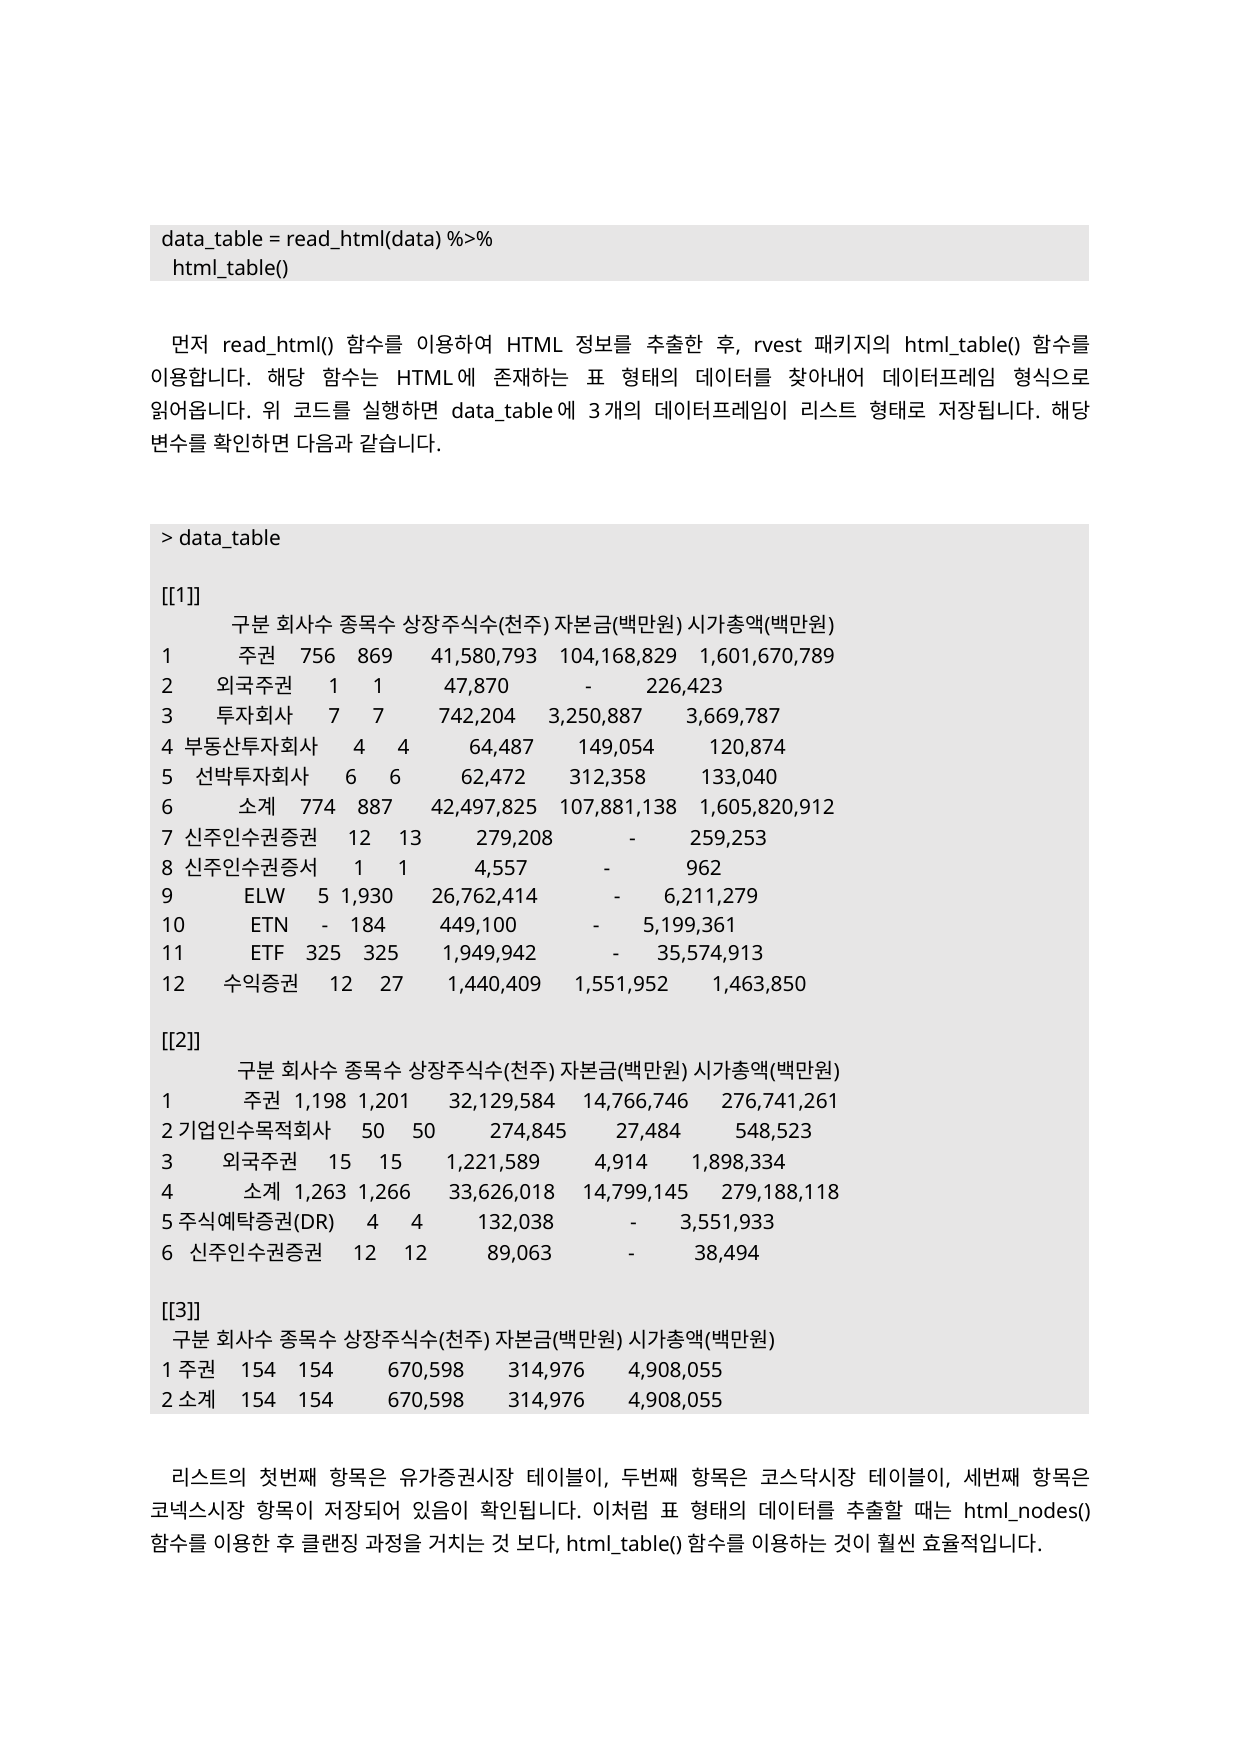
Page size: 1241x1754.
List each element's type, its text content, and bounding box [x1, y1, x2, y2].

table_header data_table = read_html(data) %>% html_table() [150, 225, 1089, 281]
table_header > data_table [[1]] 구분 회사수 종목수 상장주식수(천주) 자본금(백만원) 시가총액(백만원) 1 주권 756 869 41,580,793 104,168,829 1,601,670,789 2 외국주권 1 1 47,870 - 226,423 3 투자회사 7 7 742,204 3,250,887 3,669,787 4 부동산투자회사 4 4 64,487 149,054 120,874 5 선박투자회사 6 6 62,472 312,358 133,040 6 소계 774 887 42,497,825 107,881,138 1,605,820,912 7 신주인수권증권 12 13 279,208 - 259,253 8 신주인수권증서 1 1 4,557 - 962 9 ELW 5 1,930 26,762,414 - 6,211,279 10 ETN - 184 449,100 - 5,199,361 11 ETF 325 325 1,949,942 - 35,574,913 12 수익증권 12 27 1,440,409 1,551,952 1,463,850 [[2]] 구분 회사수 종목수 상장주식수(천주) 자본금(백만원) 시가총액(백만원) 1 주권 1,198 1,201 32,129,584 14,766,746 276,741,261 2 기업인수목적회사 50 50 274,845 27,484 548,523 3 외국주권 15 15 1,221,589 4,914 1,898,334 4 소계 1,263 1,266 33,626,018 14,799,145 279,188,118 5 주식예탁증권(DR) 4 4 132,038 - 3,551,933 6 신주인수권증권 12 12 89,063 - 38,494 [[3]] 구분 회사수 종목수 상장주식수(천주) 자본금(백만원) 시가총액(백만원) 1 주권 154 154 670,598 314,976 4,908,055 2 소계 154 154 670,598 314,976 4,908,055 [150, 524, 1089, 1414]
text 리스트의 첫번째 항목은 유가증권시장 테이블이, 두번째 항목은 코스닥시장 테이블이, 세번째 항목은 코넥스시장 항목이 저장되어 있음이 확인됩니다. 이처럼 표 형태의 데이터를 추출할 때는 html_nodes() 함수를 이용한 후 클랜징 과정을 거치는 것 보다, html_table() 함수를 이용하는 것이 훨씬 효율적입니다. [150, 1461, 1090, 1557]
text 먼저 read_html() 함수를 이용하여 HTML 정보를 추출한 후, rvest 패키지의 html_table() 함수를 이용합니다. 해당 함수는 HTML에 존재하는 표 형태의 데이터를 찾아내어 데이터프레임 형식으로 읽어옵니다. 위 코드를 실행하면 data_table에 3개의 데이터프레임이 리스트 형태로 저장됩니다. 해당 변수를 확인하면 다음과 같습니다. [150, 329, 1090, 457]
